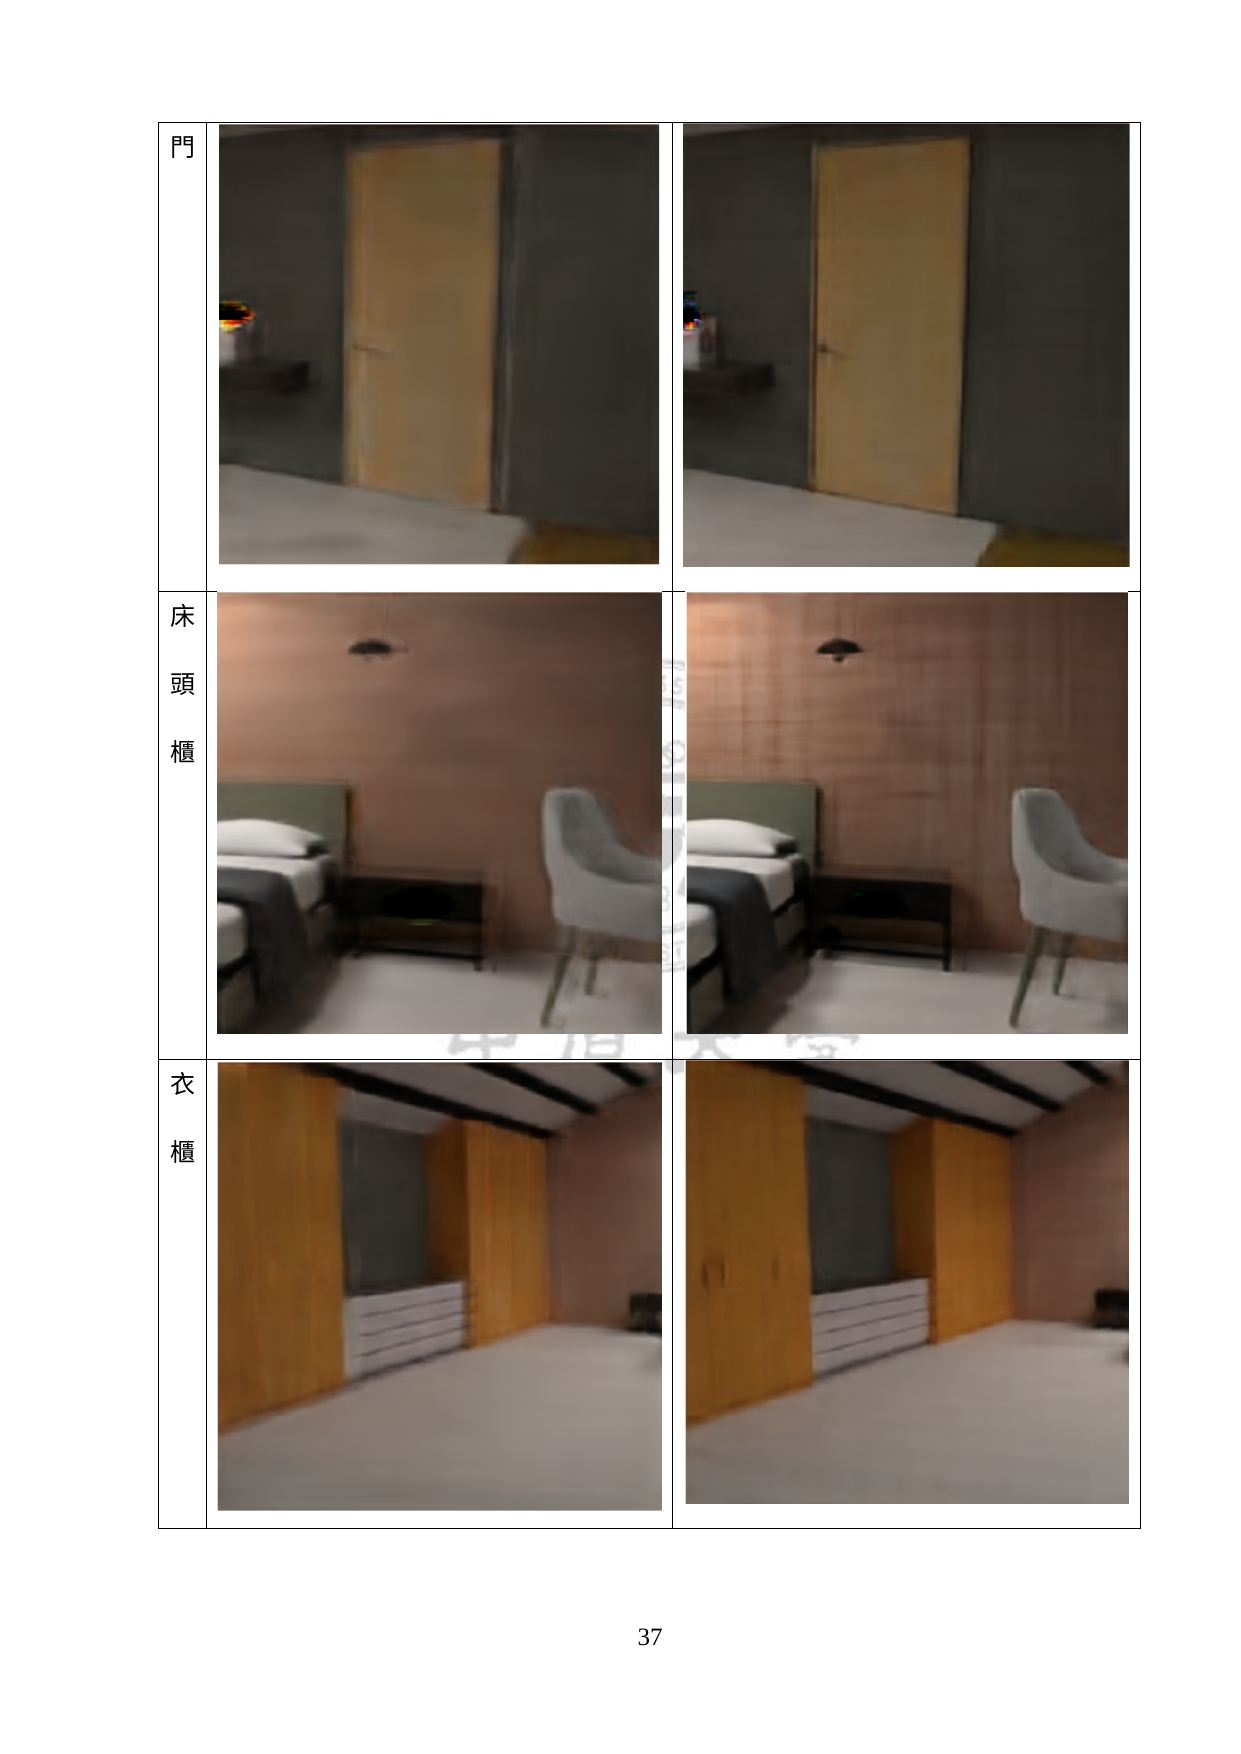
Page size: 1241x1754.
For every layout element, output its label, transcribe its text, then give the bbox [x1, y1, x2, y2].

table_cell [673, 1060, 1140, 1528]
picture [684, 1060, 1129, 1504]
picture [217, 1060, 662, 1511]
table_cell [207, 1060, 672, 1528]
table_cell [207, 123, 672, 591]
table_cell [673, 123, 1140, 591]
table_cell 衣櫃 [159, 1060, 206, 1528]
table_cell 門 [159, 123, 206, 591]
picture [219, 123, 660, 566]
table_cell 床頭櫃 [159, 592, 206, 1059]
table_cell [207, 592, 672, 1059]
picture [217, 591, 662, 1034]
table_cell [673, 592, 1140, 1059]
picture [683, 123, 1130, 567]
picture [685, 591, 1128, 1034]
